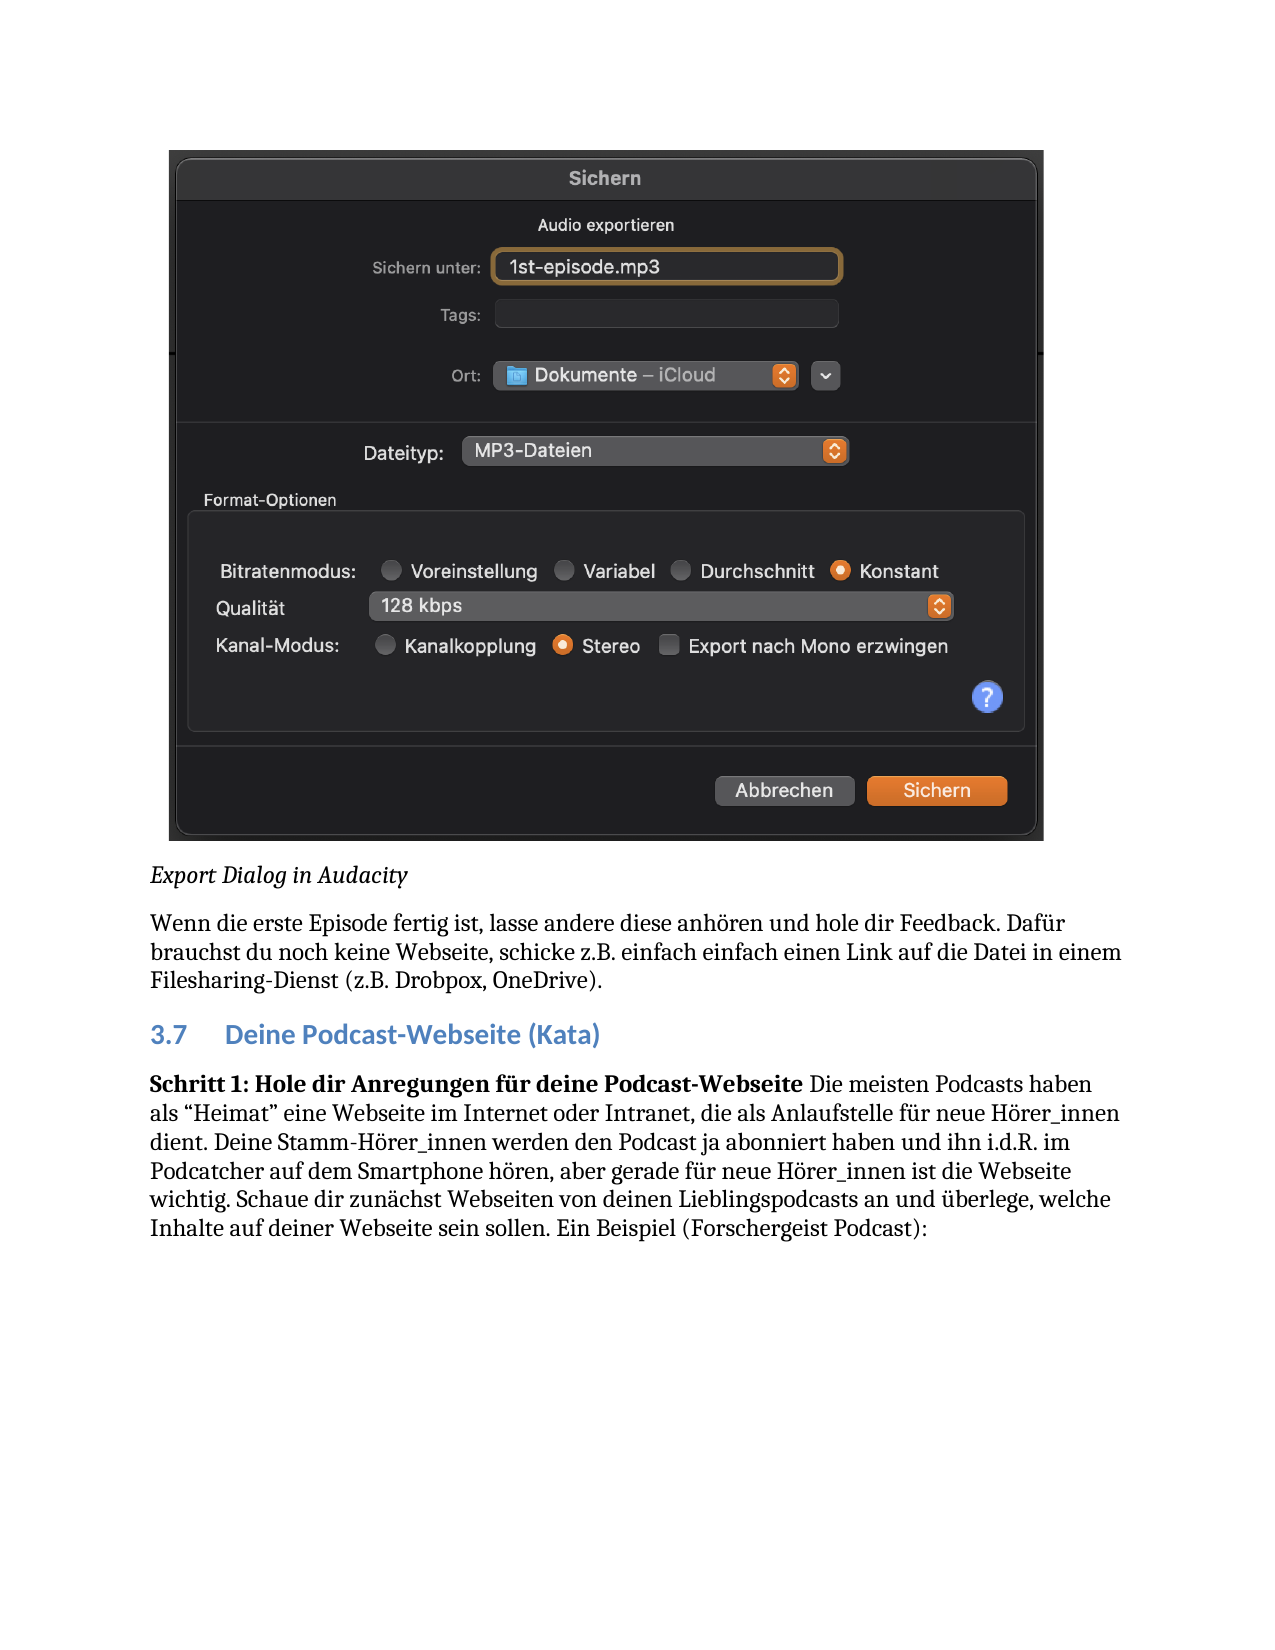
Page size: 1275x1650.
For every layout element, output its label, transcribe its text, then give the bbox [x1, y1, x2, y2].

subtitle 3.7 Deine Podcast-Webseite (Kata) [150, 1016, 1125, 1052]
text Export Dialog in Audacity [150, 861, 1125, 890]
picture [168, 150, 1044, 841]
text Schritt 1: Hole dir Anregungen für deine Podcast-Webseite Die meisten Podcasts haben als “Heimat” eine Webseite im Internet oder Intranet, die als Anlaufstelle für neue Hörer_innen dient. Deine Stamm-Hörer_innen werden den Podcast ja abonniert haben und ihn i.d.R. im Podcatcher auf dem Smartphone hören, aber gerade für neue Hörer_innen ist die Webseite wichtig. Schaue dir zunächst Webseiten von deinen Lieblingspodcasts an und überlege, welche Inhalte auf deiner Webseite sein sollen. Ein Beispiel (Forschergeist Podcast): [150, 1070, 1125, 1243]
text Wenn die erste Episode fertig ist, lasse andere diese anhören und hole dir Feedback. Dafür brauchst du noch keine Webseite, schicke z.B. einfach einfach einen Link auf die Datei in einem Filesharing-Dienst (z.B. Drobpox, OneDrive). [150, 909, 1125, 995]
